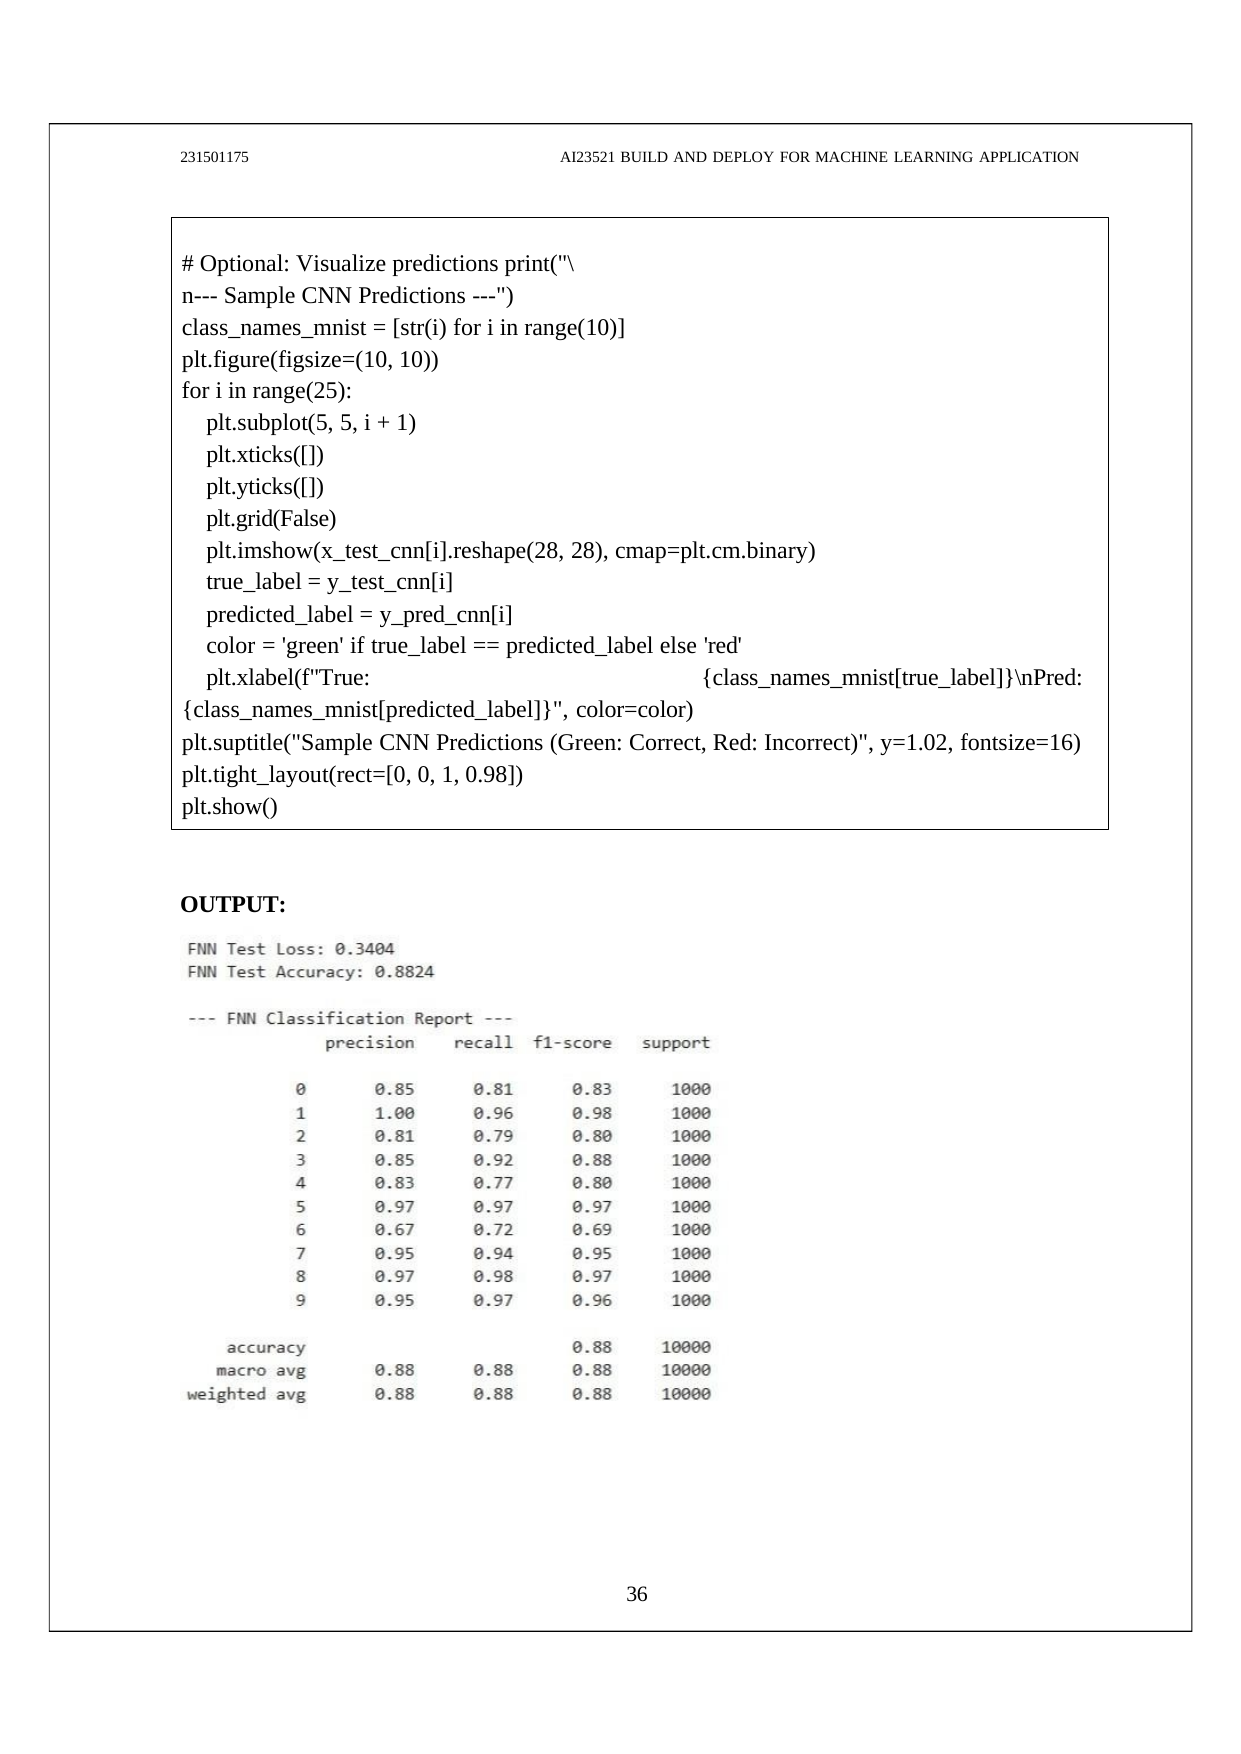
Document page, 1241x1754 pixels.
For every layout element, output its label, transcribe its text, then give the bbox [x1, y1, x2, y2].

subtitle OUTPUT: [180, 890, 1152, 918]
picture [180, 926, 729, 1419]
